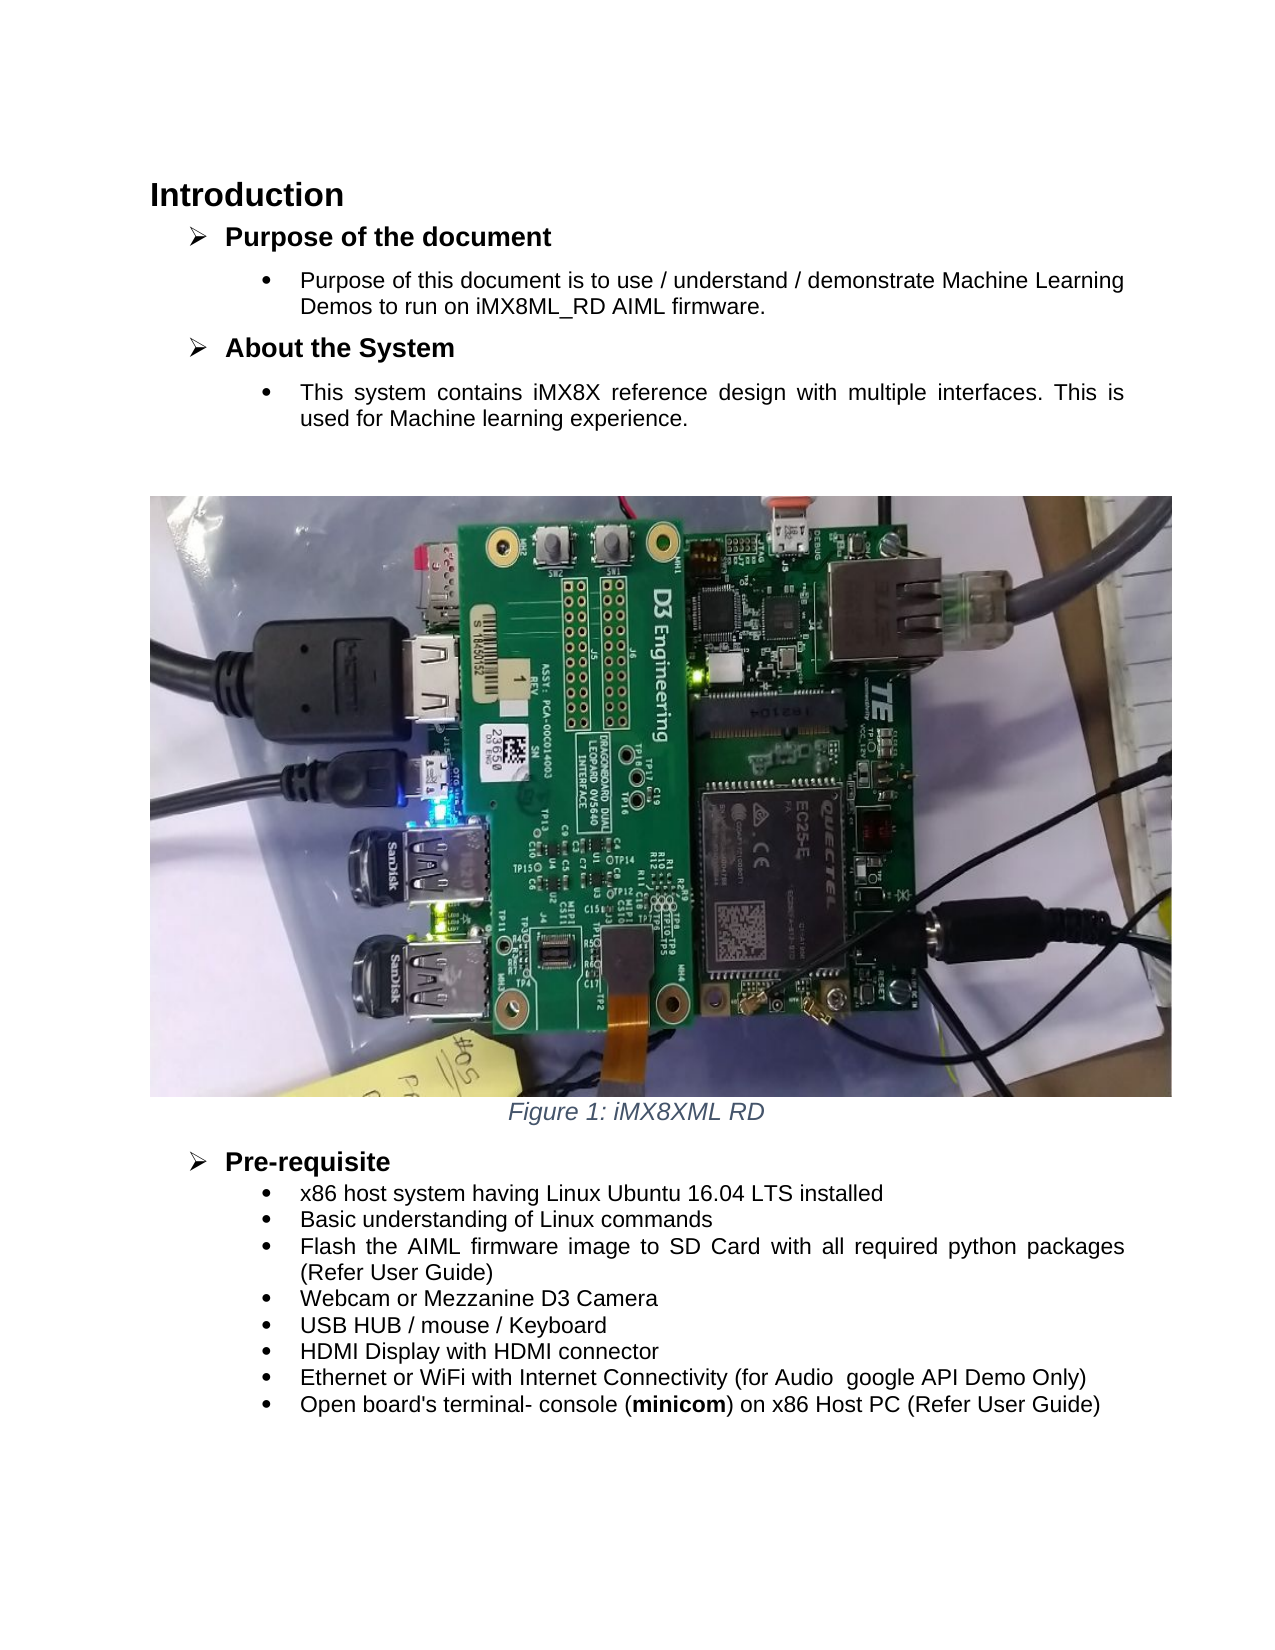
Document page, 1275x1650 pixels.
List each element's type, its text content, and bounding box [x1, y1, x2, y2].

picture [150, 496, 1172, 1097]
list Ethernet or WiFi with Internet Connectivity (for Audio google API Demo Only) [262, 1364, 1125, 1391]
subtitle Purpose of the document [187, 221, 1125, 252]
list Purpose of this document is to use / understand / demonstrate Machine Learning Demos to run on iMX8ML_RD AIML firmware. [262, 267, 1125, 320]
list This system contains iMX8X reference design with multiple interfaces. This is used for Machine learning experience. [262, 378, 1125, 431]
list x86 host system having Linux Ubuntu 16.04 LTS installed [262, 1180, 1125, 1206]
text Figure 1: iMX8XML RD [150, 1097, 1125, 1125]
subtitle Pre-requisite [187, 1146, 1125, 1177]
list Flash the AIML firmware image to SD Card with all required python packages (Refer User Guide) [262, 1233, 1125, 1285]
list Open board's terminal- console (minicom) on x86 Host PC (Refer User Guide) [262, 1391, 1125, 1417]
list HDMI Display with HDMI connector [262, 1338, 1125, 1364]
subtitle Introduction [150, 175, 1125, 213]
list USB HUB / mouse / Keyboard [262, 1312, 1125, 1338]
subtitle About the System [187, 332, 1125, 363]
list Basic understanding of Linux commands [262, 1206, 1125, 1233]
list Webcam or Mezzanine D3 Camera [262, 1285, 1125, 1312]
